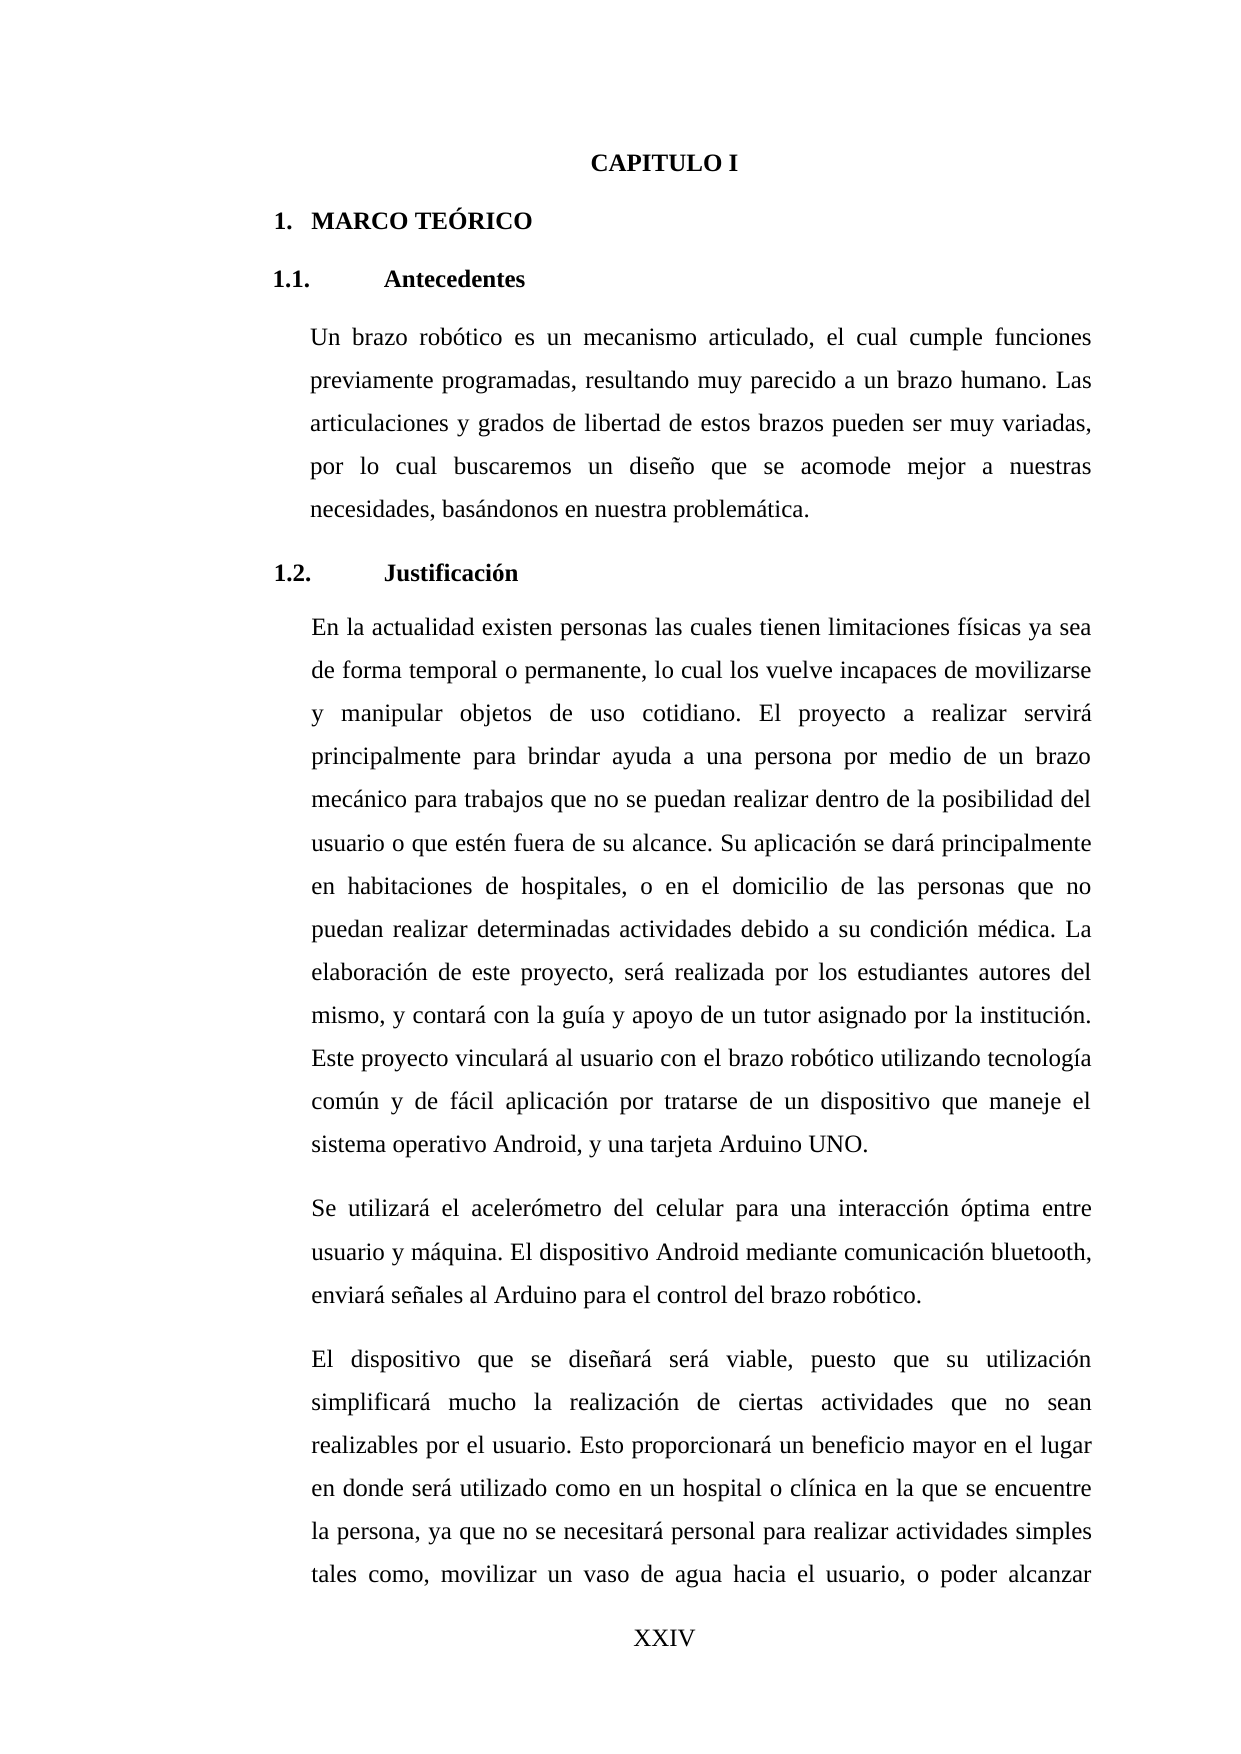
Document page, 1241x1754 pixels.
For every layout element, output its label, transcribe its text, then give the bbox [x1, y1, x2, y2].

text Se utilizará el acelerómetro del celular para una interacción óptima entre usuario y máquina. El dispositivo Android mediante comunicación bluetooth, enviará señales al Arduino para el control del brazo robótico. [311, 1193, 1092, 1308]
subtitle MARCO TEÓRICO [274, 206, 1092, 234]
text En la actualidad existen personas las cuales tienen limitaciones físicas ya sea de forma temporal o permanente, lo cual los vuelve incapaces de movilizarse y manipular objetos de uso cotidiano. El proyecto a realizar servirá principalmente para brindar ayuda a una persona por medio de un brazo mecánico para trabajos que no se puedan realizar dentro de la posibilidad del usuario o que estén fuera de su alcance. Su aplicación se dará principalmente en habitaciones de hospitales, o en el domicilio de las personas que no puedan realizar determinadas actividades debido a su condición médica. La elaboración de este proyecto, será realizada por los estudiantes autores del mismo, y contará con la guía y apoyo de un tutor asignado por la institución. Este proyecto vinculará al usuario con el brazo robótico utilizando tecnología común y de fácil aplicación por tratarse de un dispositivo que maneje el sistema operativo Android, y una tarjeta Arduino UNO. [311, 612, 1092, 1158]
text Un brazo robótico es un mecanismo articulado, el cual cumple funciones previamente programadas, resultando muy parecido a un brazo humano. Las articulaciones y grados de libertad de estos brazos pueden ser muy variadas, por lo cual buscaremos un diseño que se acomode mejor a nuestras necesidades, basándonos en nuestra problemática. [310, 322, 1092, 523]
subtitle CAPITULO I [236, 148, 1092, 176]
subtitle Antecedentes [272, 264, 1092, 292]
subtitle Justificación [274, 558, 1092, 587]
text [311, 1344, 1092, 1588]
